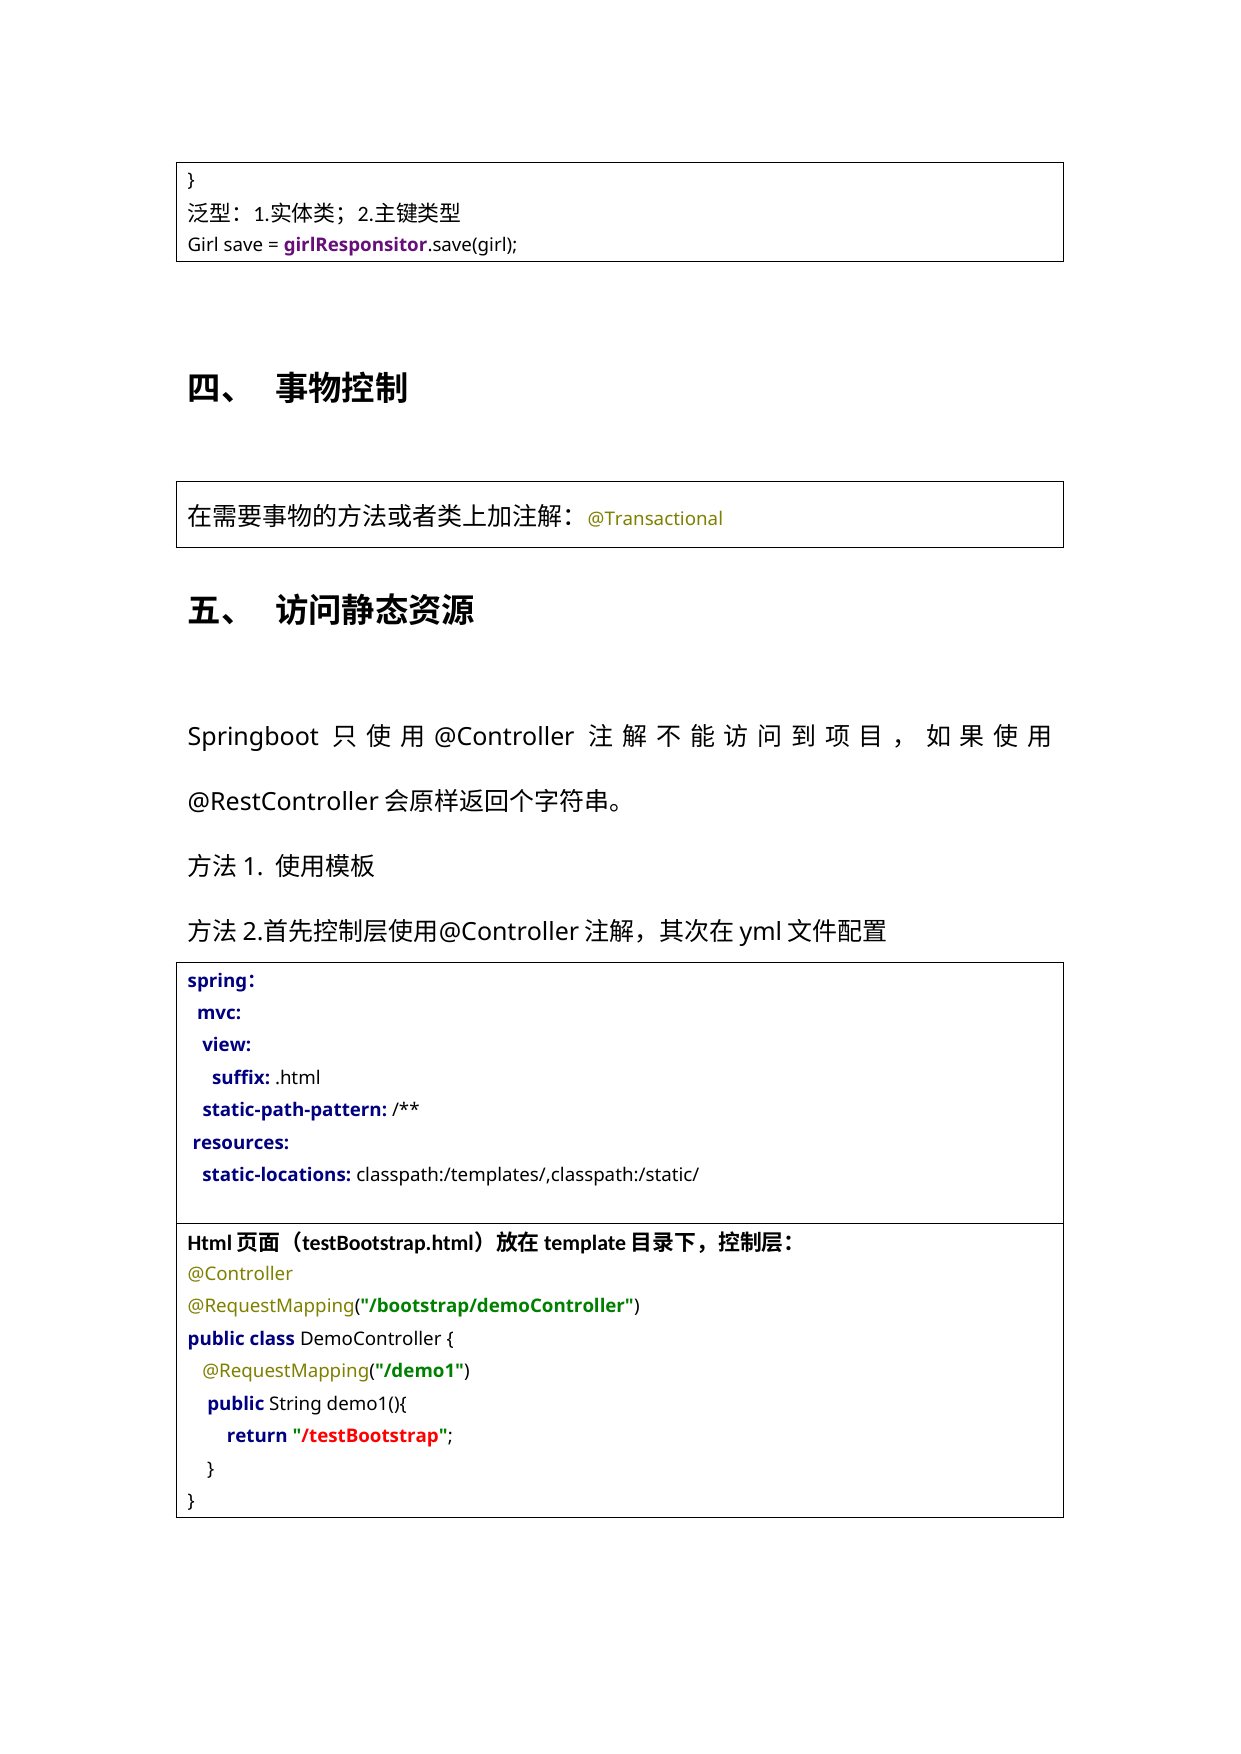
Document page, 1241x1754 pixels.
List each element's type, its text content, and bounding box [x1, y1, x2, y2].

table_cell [177, 163, 1063, 261]
text 方法2.首先控制层使用@Controller注解，其次在yml文件配置 [187, 897, 1053, 962]
table_cell Html页面（testBootstrap.html）放在template目录下，控制层： @Controller @RequestMapping("/bootstrap/demoController") public class DemoController { @RequestMapping("/demo1") public String demo1(){ return "/testBootstrap"; } } [177, 1224, 1063, 1517]
subtitle 访问静态资源 [187, 575, 1053, 640]
table_header spring： mvc: view: suffix: .html static-path-pattern: /** resources: static-locations: classpath:/templates/,classpath:/static/ [177, 963, 1063, 1223]
text Springboot只使用@Controller注解不能访问到项目，如果使用@RestController会原样返回个字符串。 [187, 702, 1053, 832]
subtitle 事物控制 [187, 354, 1053, 419]
text 方法1. 使用模板 [187, 832, 1053, 897]
